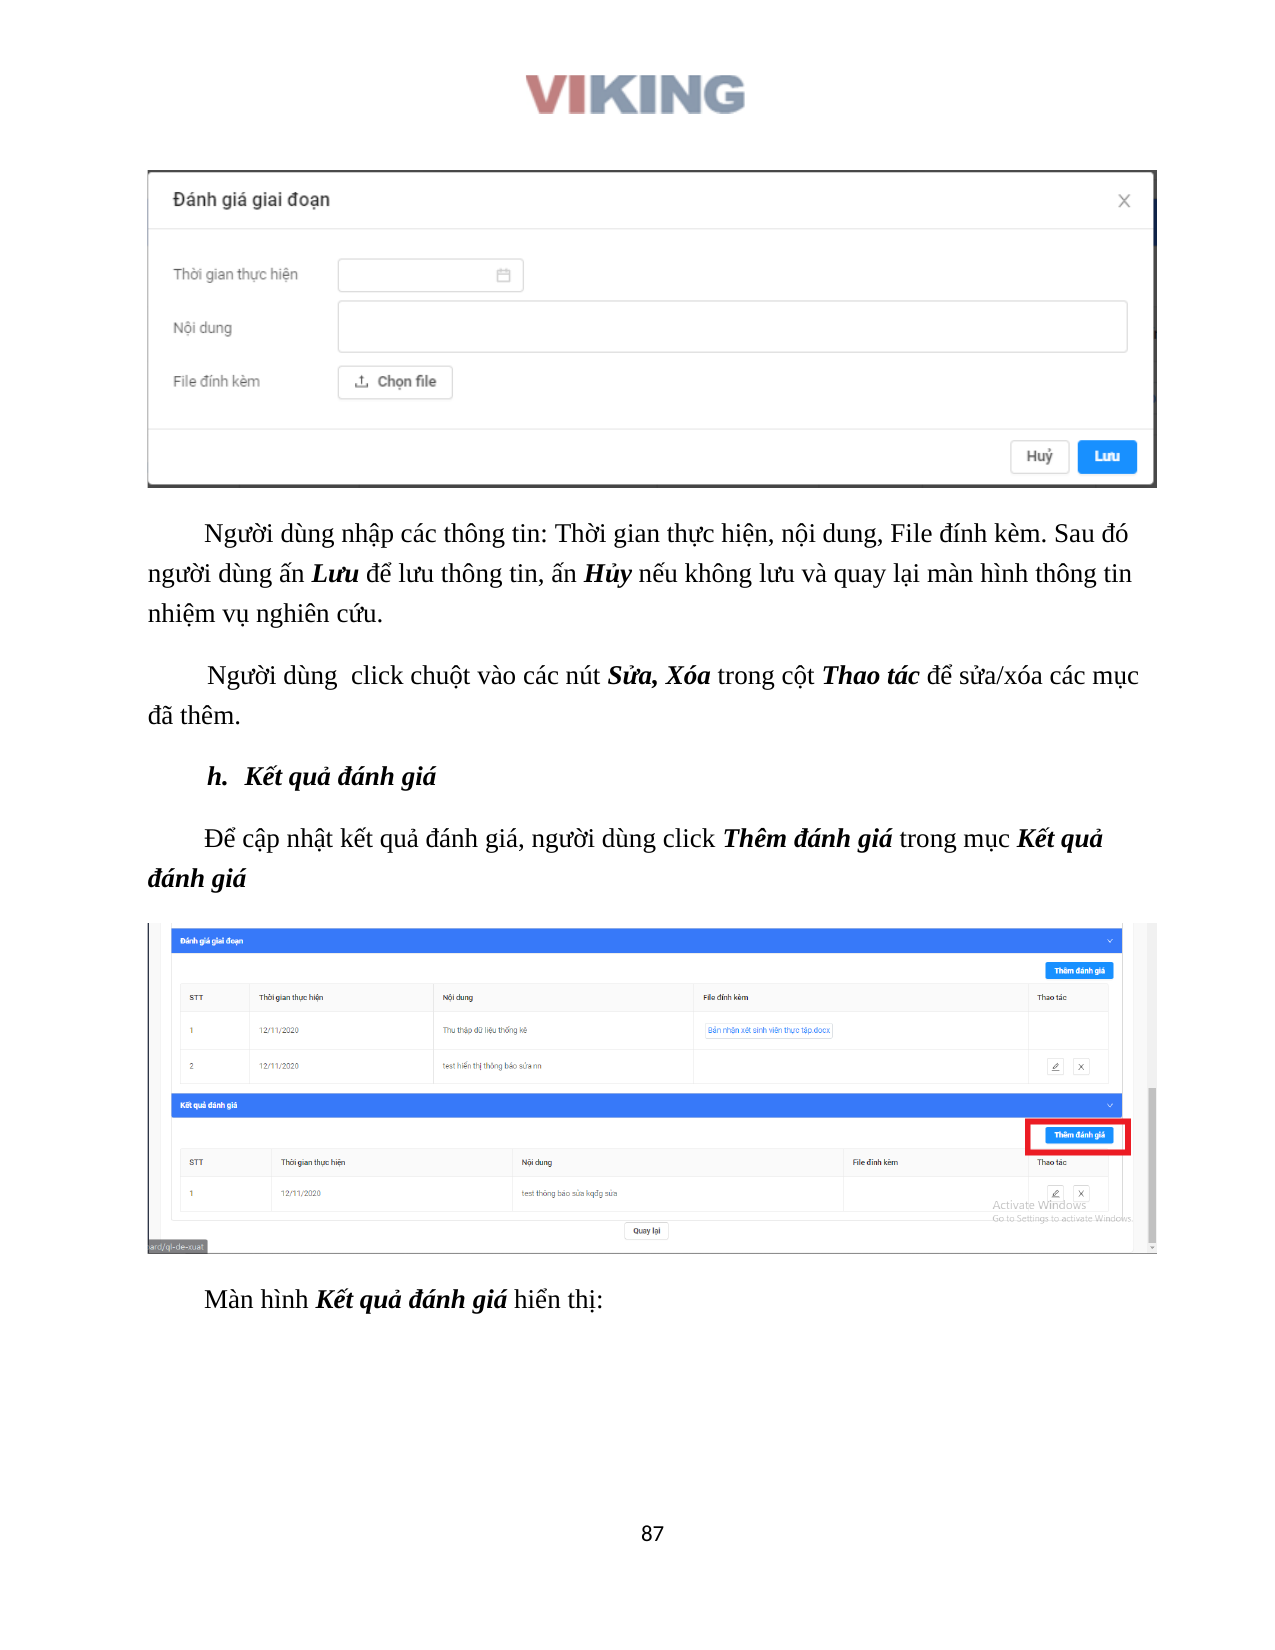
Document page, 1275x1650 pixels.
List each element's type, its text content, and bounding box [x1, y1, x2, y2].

picture [525, 75, 745, 114]
text Người dùng click chuột vào các nút Sửa, Xóa trong cột Thao tác để sửa/xóa các mục đã thêm. [148, 659, 1157, 730]
picture [147, 170, 1157, 488]
text Để cập nhật kết quả đánh giá, người dùng click Thêm đánh giá trong mục Kết quả đánh giá [148, 822, 1157, 893]
text Màn hình Kết quả đánh giá hiển thị: [148, 1283, 1157, 1314]
picture [147, 923, 1157, 1254]
text Người dùng nhập các thông tin: Thời gian thực hiện, nội dung, File đính kèm. Sau đó người dùng ấn Lưu để lưu thông tin, ấn Hủy nếu không lưu và quay lại màn hình thông tin nhiệm vụ nghiên cứu. [148, 517, 1157, 629]
list Kết quả đánh giá [207, 760, 1157, 792]
